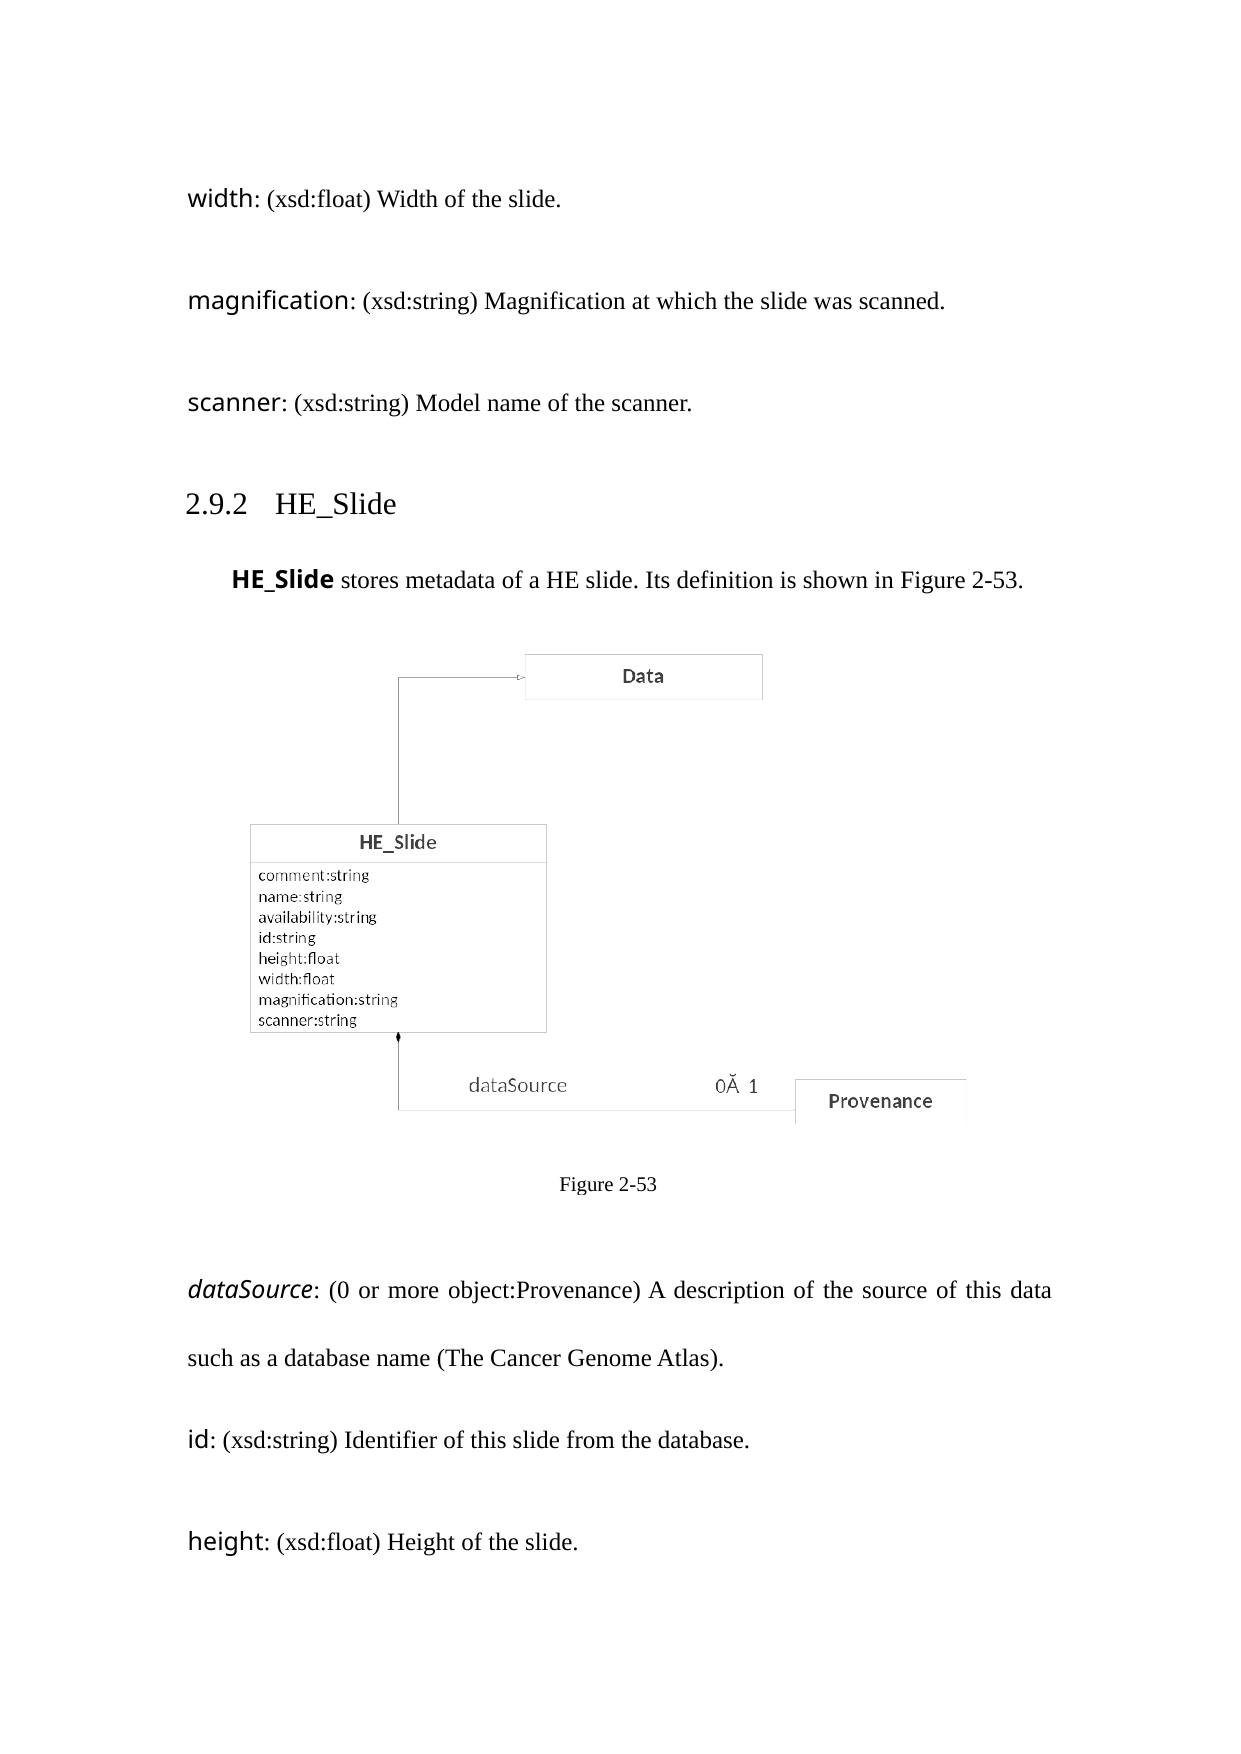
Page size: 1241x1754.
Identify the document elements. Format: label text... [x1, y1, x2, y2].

text magnification: (xsd:string) Magnification at which the slide was scanned. [187, 266, 1053, 334]
text id: (xsd:string) Identifier of this slide from the database. [187, 1405, 1053, 1473]
text scanner: (xsd:string) Model name of the scanner. [187, 368, 1053, 436]
text width: (xsd:float) Width of the slide. [187, 164, 1053, 232]
text dataSource: (0 or more object:Provenance) A description of the source of this data such as a database name (The Cancer Genome Atlas). [187, 1255, 1053, 1374]
text height: (xsd:float) Height of the slide. [187, 1507, 1053, 1575]
subtitle HE_Slide [185, 469, 1053, 537]
